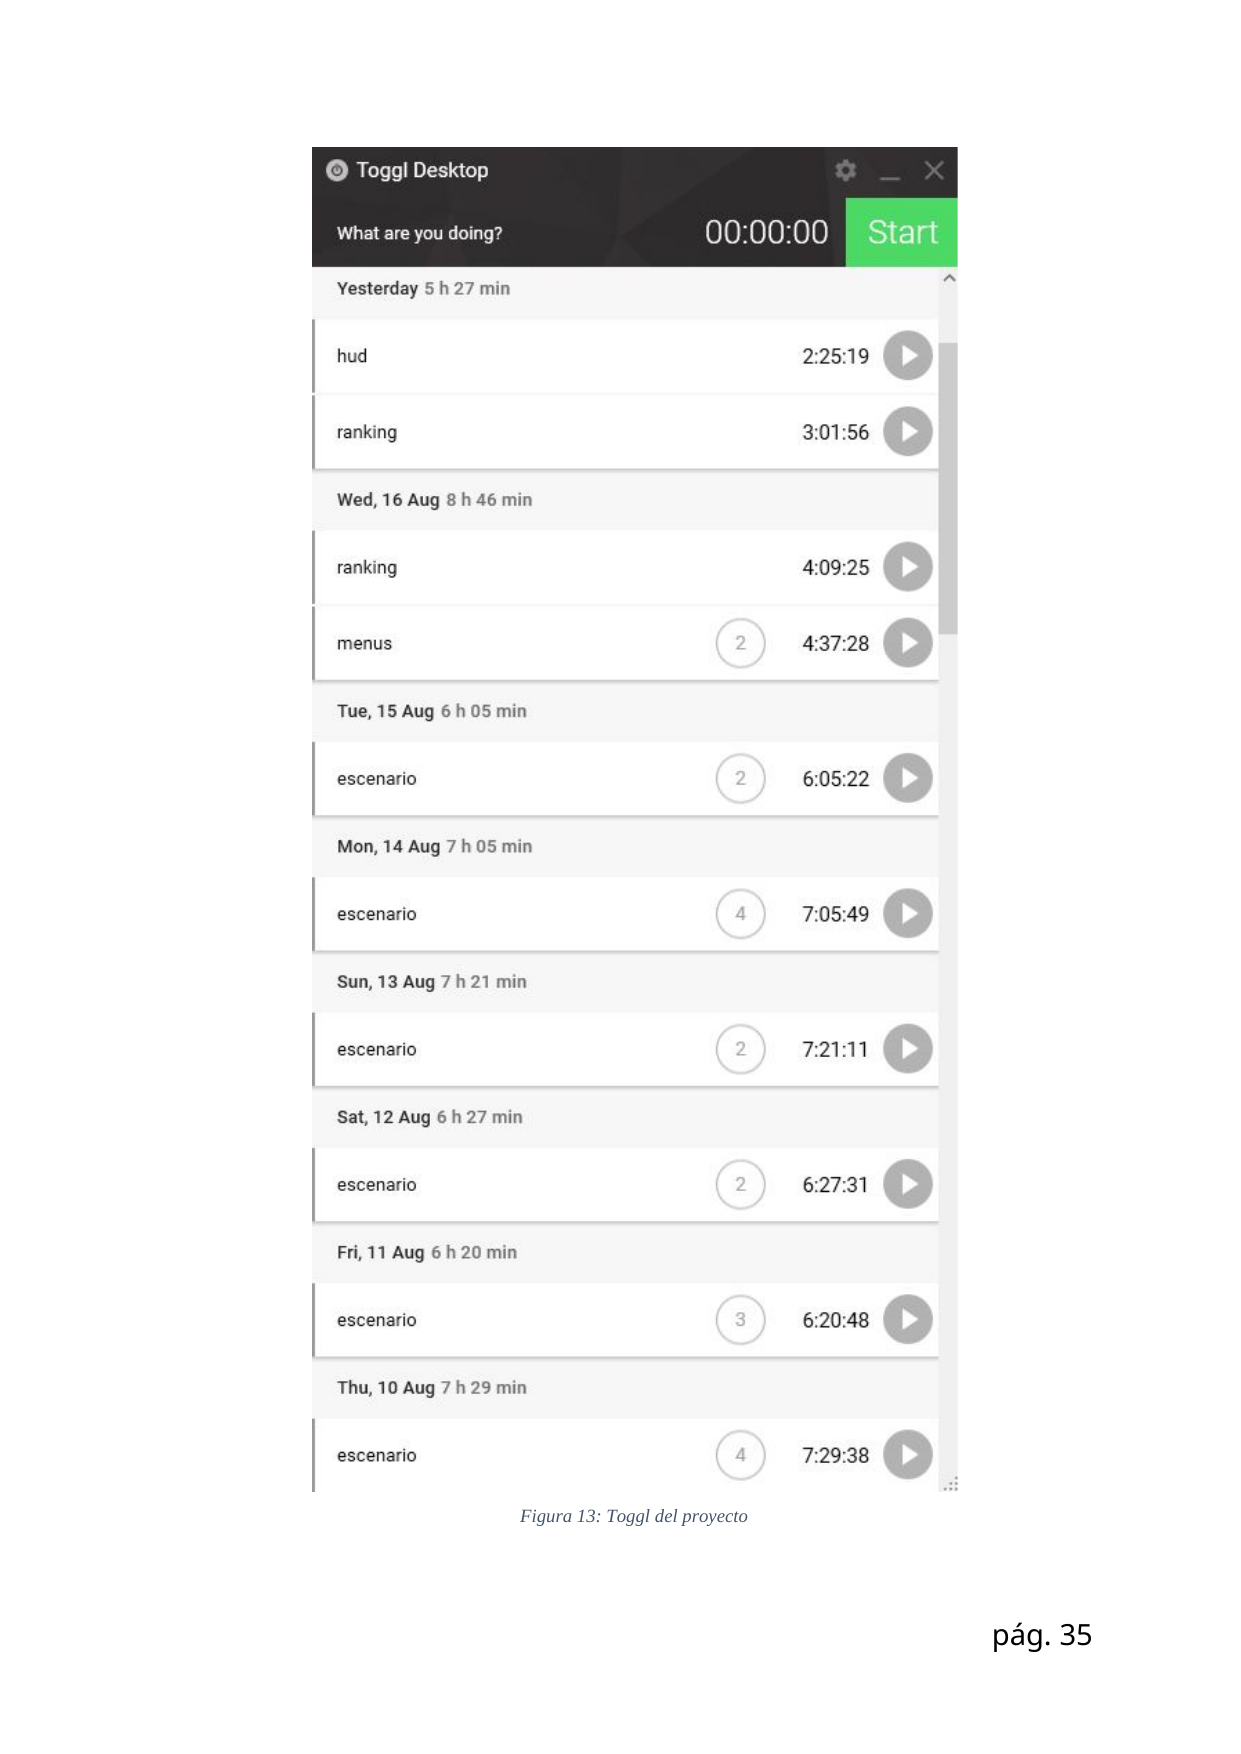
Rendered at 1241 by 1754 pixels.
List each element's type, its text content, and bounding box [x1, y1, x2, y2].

picture [312, 147, 958, 1492]
